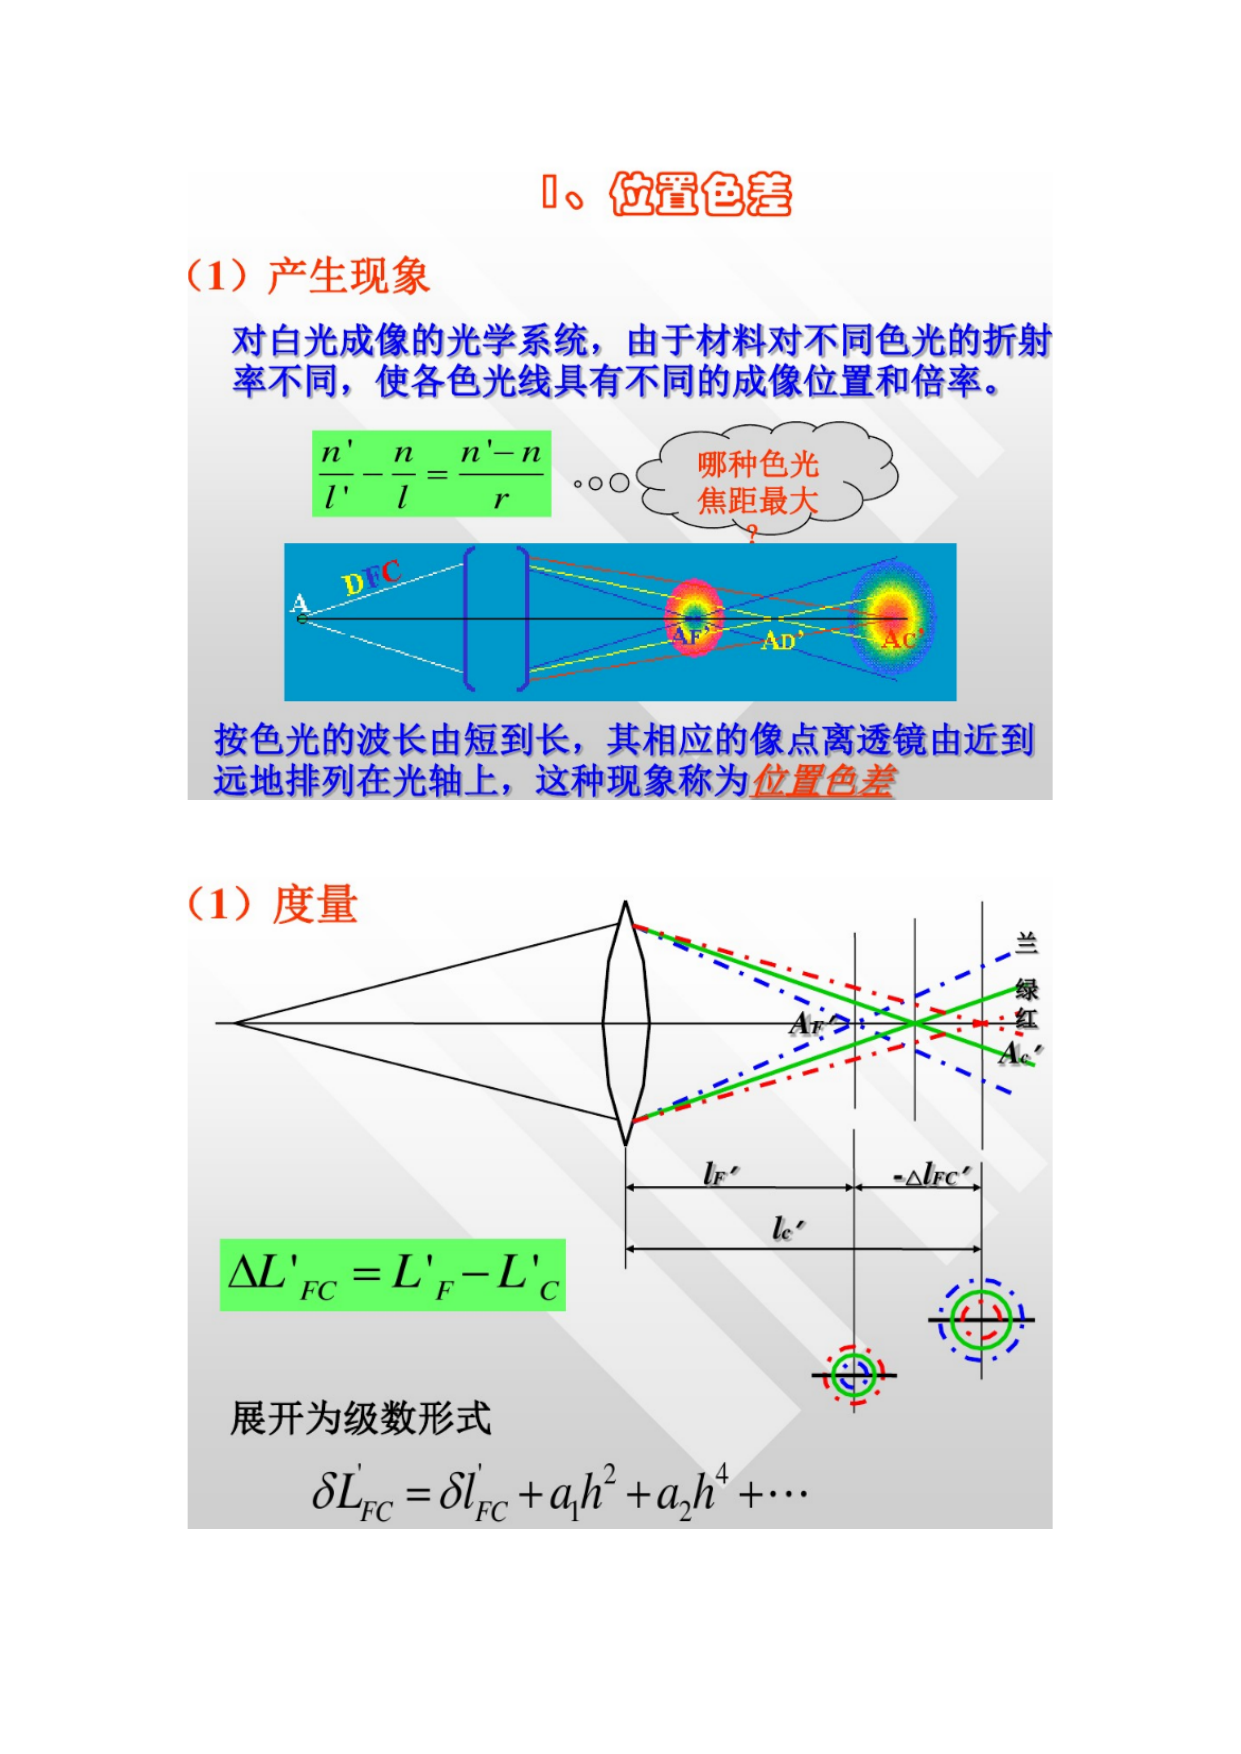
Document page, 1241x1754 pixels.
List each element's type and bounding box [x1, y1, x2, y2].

picture [187, 877, 1053, 1529]
picture [187, 162, 1053, 800]
